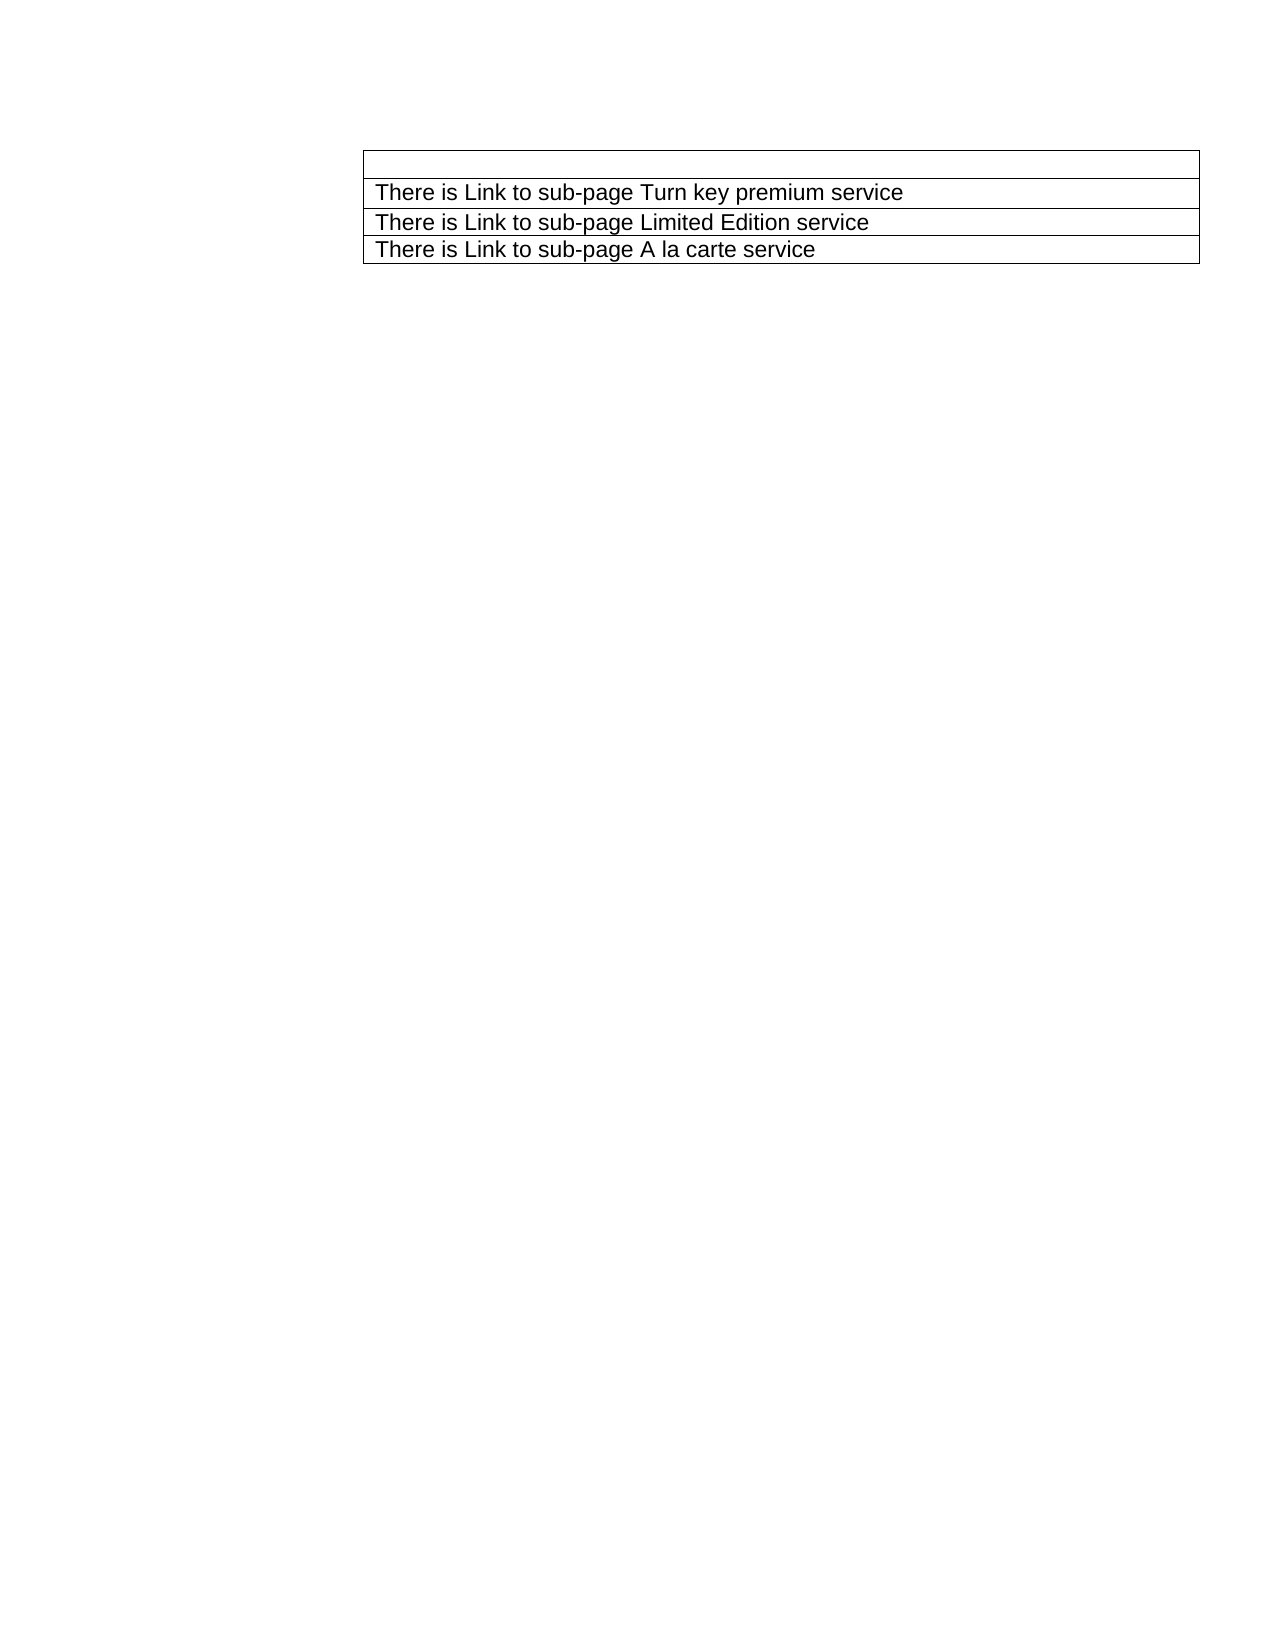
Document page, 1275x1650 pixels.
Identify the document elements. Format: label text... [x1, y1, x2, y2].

table_cell [364, 151, 1199, 177]
table_cell There is Link to sub-page Turn key premium service [364, 179, 1199, 208]
table_cell There is Link to sub-page Limited Edition service [364, 209, 1199, 235]
table_cell There is Link to sub-page A la carte service [364, 236, 1199, 263]
